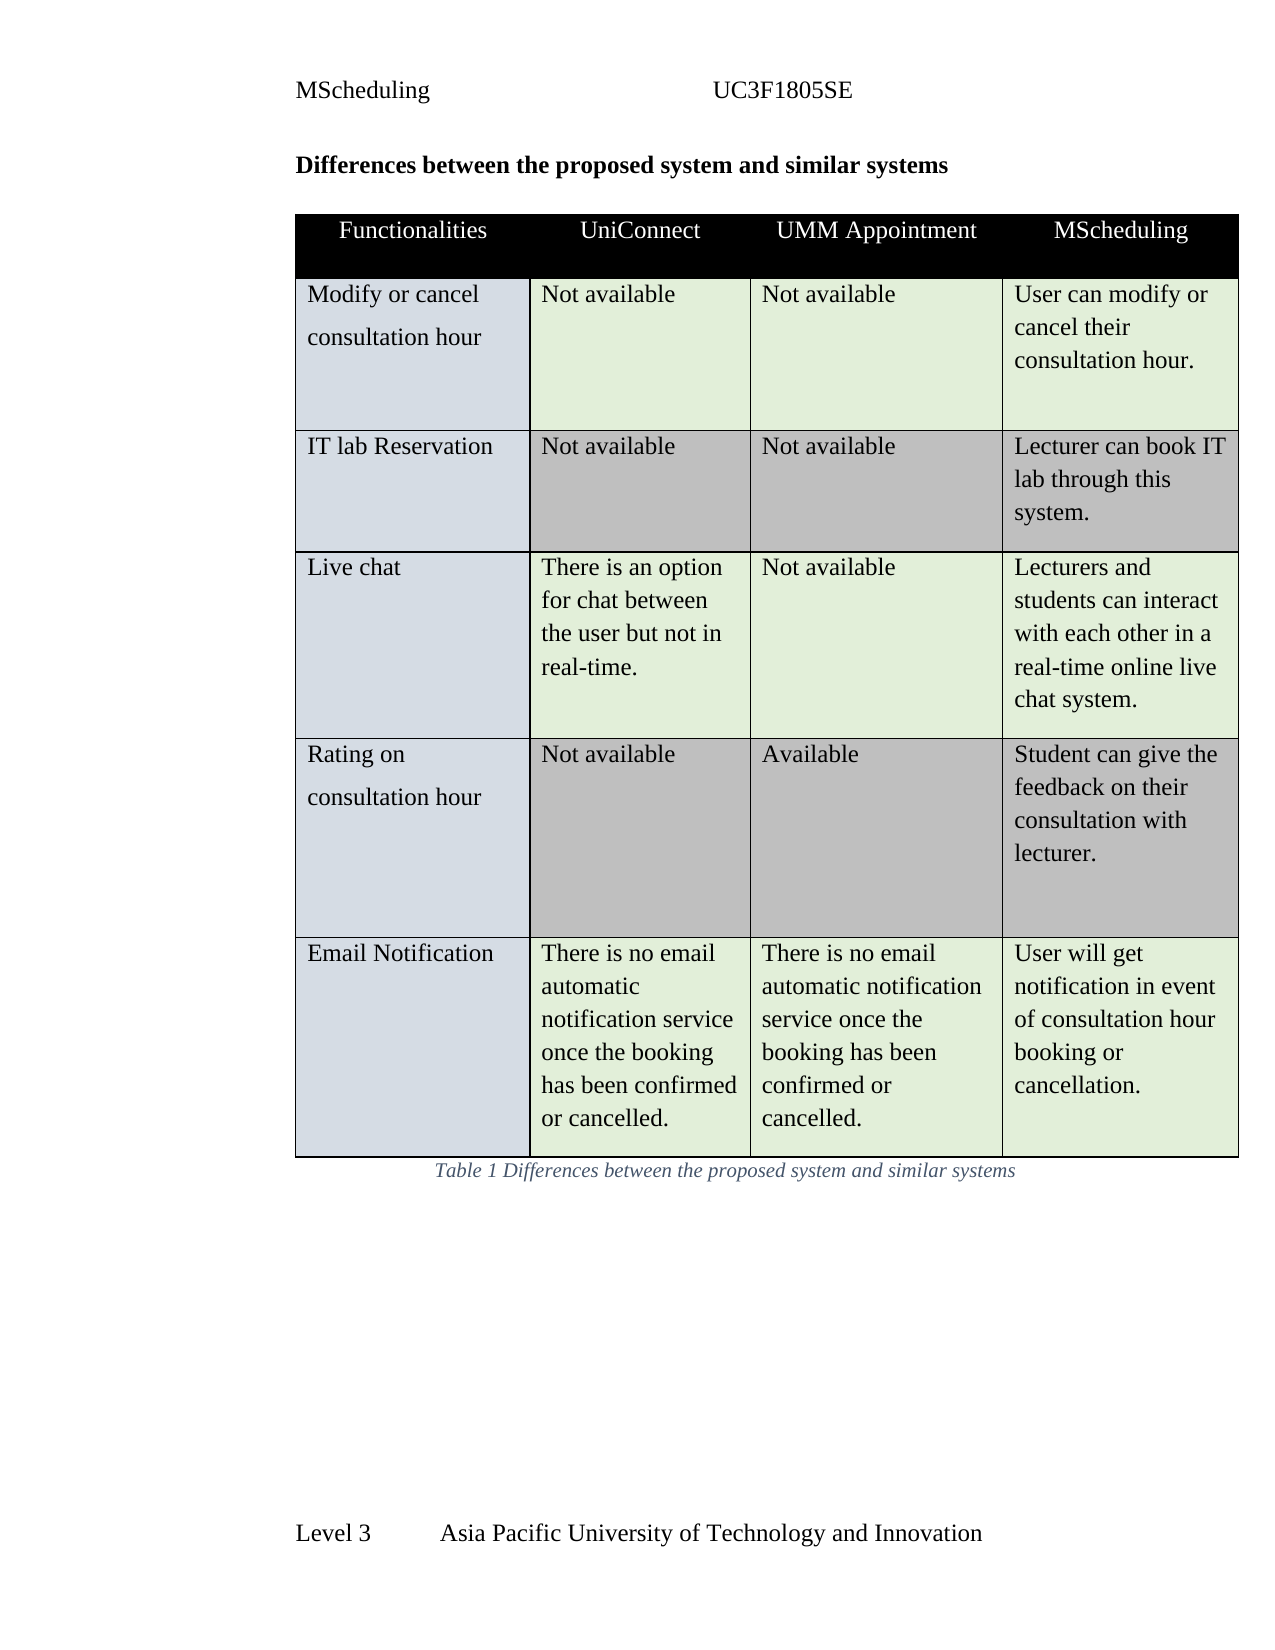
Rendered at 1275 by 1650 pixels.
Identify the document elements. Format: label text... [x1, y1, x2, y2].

table_header UniConnect [531, 215, 750, 278]
table_cell Not available [531, 431, 750, 551]
table_cell Rating on consultation hour [296, 739, 529, 937]
text Differences between the proposed system and similar systems [295, 150, 1157, 179]
table_cell Not available [751, 279, 1002, 430]
table_cell Live chat [296, 553, 529, 738]
table_cell There is no email automatic notification service once the booking has been confirmed or cancelled. [751, 938, 1002, 1156]
table_cell User will get notification in event of consultation hour booking or cancellation. [1003, 938, 1238, 1156]
table_cell Not available [531, 739, 750, 937]
table_cell There is no email automatic notification service once the booking has been confirmed or cancelled. [531, 938, 750, 1156]
table_cell Not available [751, 431, 1002, 551]
table_cell Modify or cancel consultation hour [296, 279, 529, 430]
table_cell Available [751, 739, 1002, 937]
table_cell Lecturer can book IT lab through this system. [1003, 431, 1238, 551]
text Table 1 Differences between the proposed system and similar systems [295, 1158, 1157, 1182]
table_cell Not available [751, 553, 1002, 738]
table_cell Lecturers and students can interact with each other in a real-time online live chat system. [1003, 553, 1238, 738]
table_cell IT lab Reservation [296, 431, 529, 551]
table_cell Student can give the feedback on their consultation with lecturer. [1003, 739, 1238, 937]
table_header Functionalities [296, 215, 529, 278]
table_header UMM Appointment [751, 215, 1002, 278]
table_cell User can modify or cancel their consultation hour. [1003, 279, 1238, 430]
table_cell Not available [531, 279, 750, 430]
table_cell There is an option for chat between the user but not in real-time. [531, 553, 750, 738]
table_header MScheduling [1003, 215, 1238, 278]
table_cell Email Notification [296, 938, 529, 1156]
